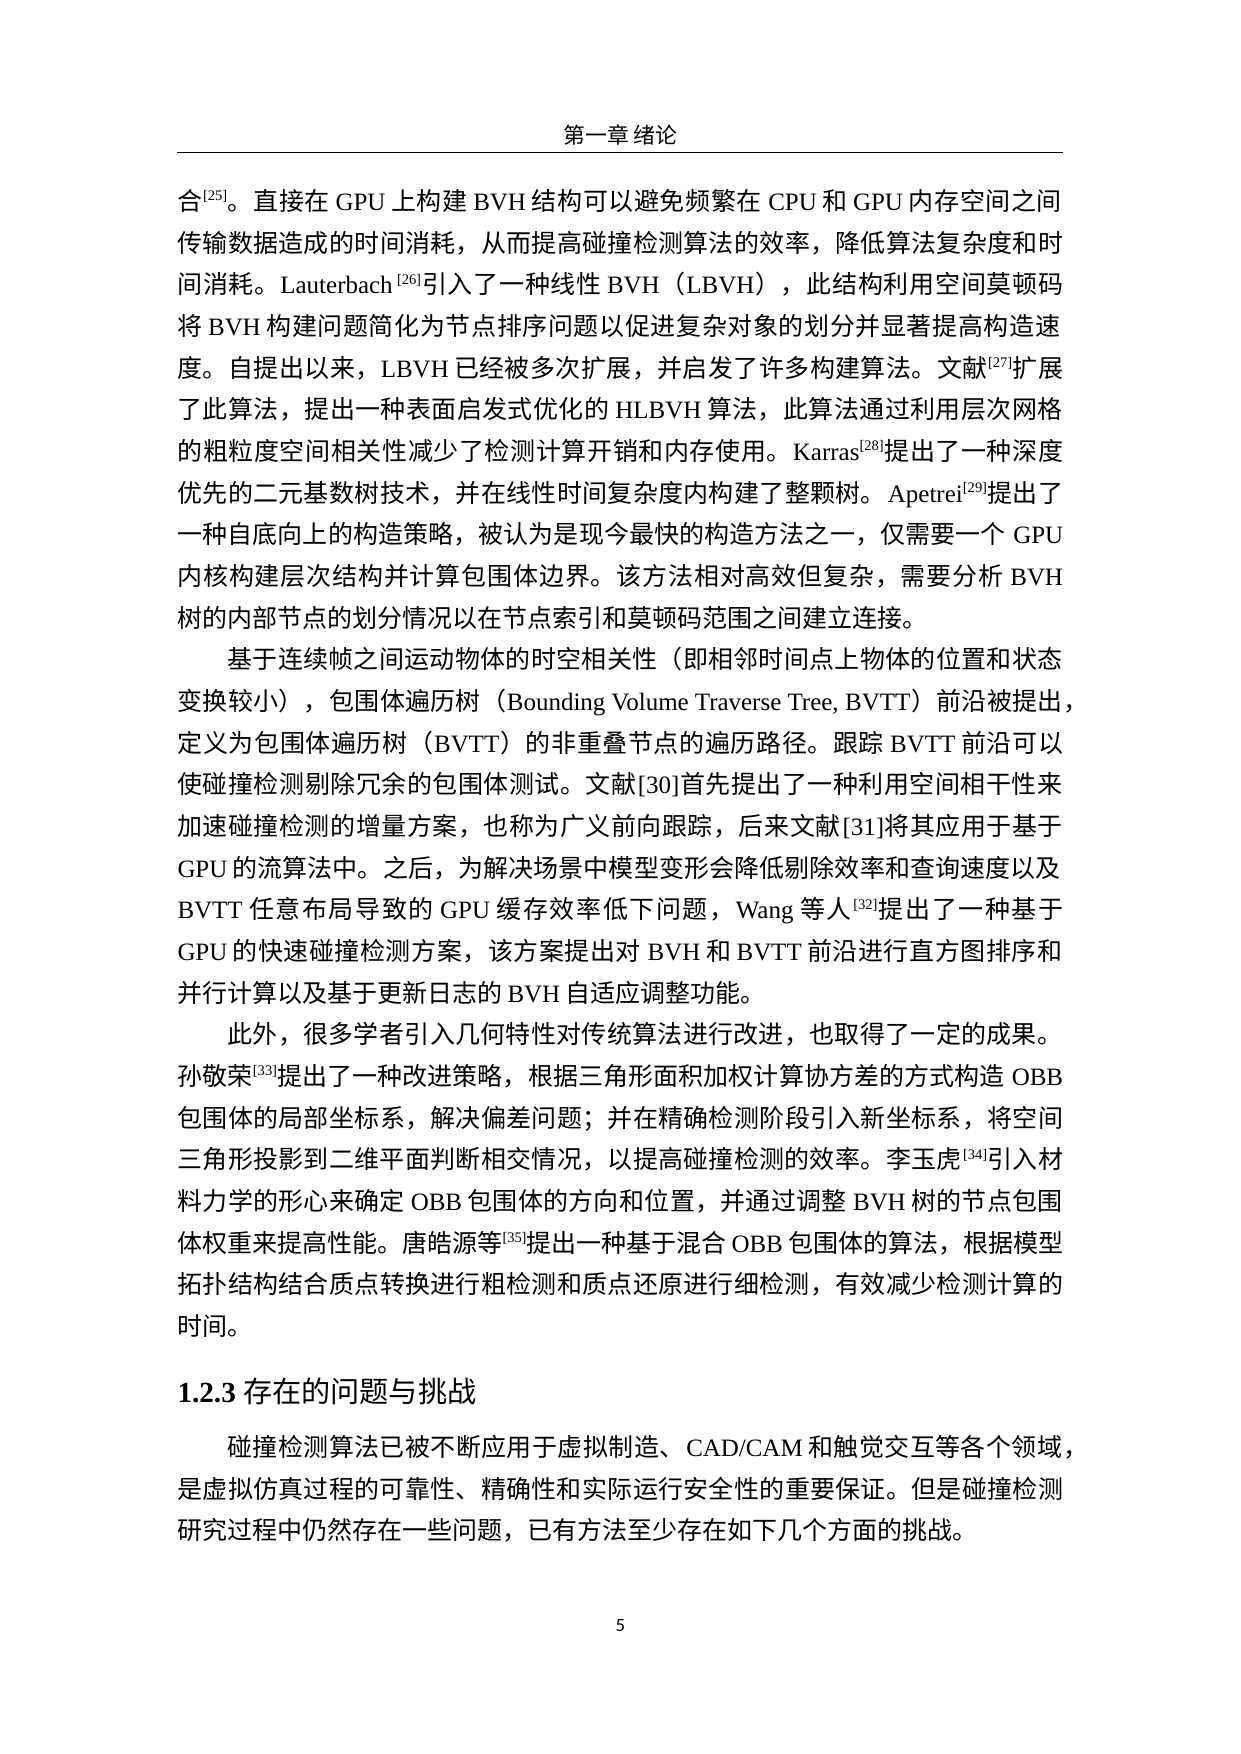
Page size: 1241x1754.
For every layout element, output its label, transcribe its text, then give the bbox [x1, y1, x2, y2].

subtitle 1.2.3 存在的问题与挑战 [177, 1369, 1063, 1411]
text 碰撞检测算法已被不断应用于虚拟制造、CAD/CAM和触觉交互等各个领域，是虚拟仿真过程的可靠性、精确性和实际运行安全性的重要保证。但是碰撞检测研究过程中仍然存在一些问题，已有方法至少存在如下几个方面的挑战。 [177, 1506, 1063, 1548]
text 此外，很多学者引入几何特性对传统算法进行改进，也取得了一定的成果。孙敬荣[33]提出了一种改进策略，根据三角形面积加权计算协方差的方式构造OBB包围体的局部坐标系，解决偏差问题；并在精确检测阶段引入新坐标系，将空间三角形投影到二维平面判断相交情况，以提高碰撞检测的效率。李玉虎[34]引入材料力学的形心来确定OBB包围体的方向和位置，并通过调整BVH树的节点包围体权重来提高性能。唐皓源等[35]提出一种基于混合OBB包围体的算法，根据模型拓扑结构结合质点转换进行粗检测和质点还原进行细检测，有效减少检测计算的时间。 [177, 1011, 1063, 1344]
text 基于连续帧之间运动物体的时空相关性（即相邻时间点上物体的位置和状态变换较小），包围体遍历树（Bounding Volume Traverse Tree, BVTT）前沿被提出，定义为包围体遍历树（BVTT）的非重叠节点的遍历路径。跟踪BVTT前沿可以使碰撞检测剔除冗余的包围体测试。文献[30]首先提出了一种利用空间相干性来加速碰撞检测的增量方案，也称为广义前向跟踪，后来文献[31]将其应用于基于GPU的流算法中。之后，为解决场景中模型变形会降低剔除效率和查询速度以及BVTT任意布局导致的GPU缓存效率低下问题，Wang等人[32]提出了一种基于GPU的快速碰撞检测方案，该方案提出对BVH和BVTT前沿进行直方图排序和并行计算以及基于更新日志的BVH自适应调整功能。 [177, 636, 1063, 1011]
text 碰撞检测算法已被不断应用于虚拟制造、CAD/CAM和触觉交互等各个领域，是虚拟仿真过程的可靠性、精确性和实际运行安全性的重要保证。但是碰撞检测研究过程中仍然存在一些问题，已有方法至少存在如下几个方面的挑战。 [177, 1423, 1063, 1465]
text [177, 177, 1063, 636]
